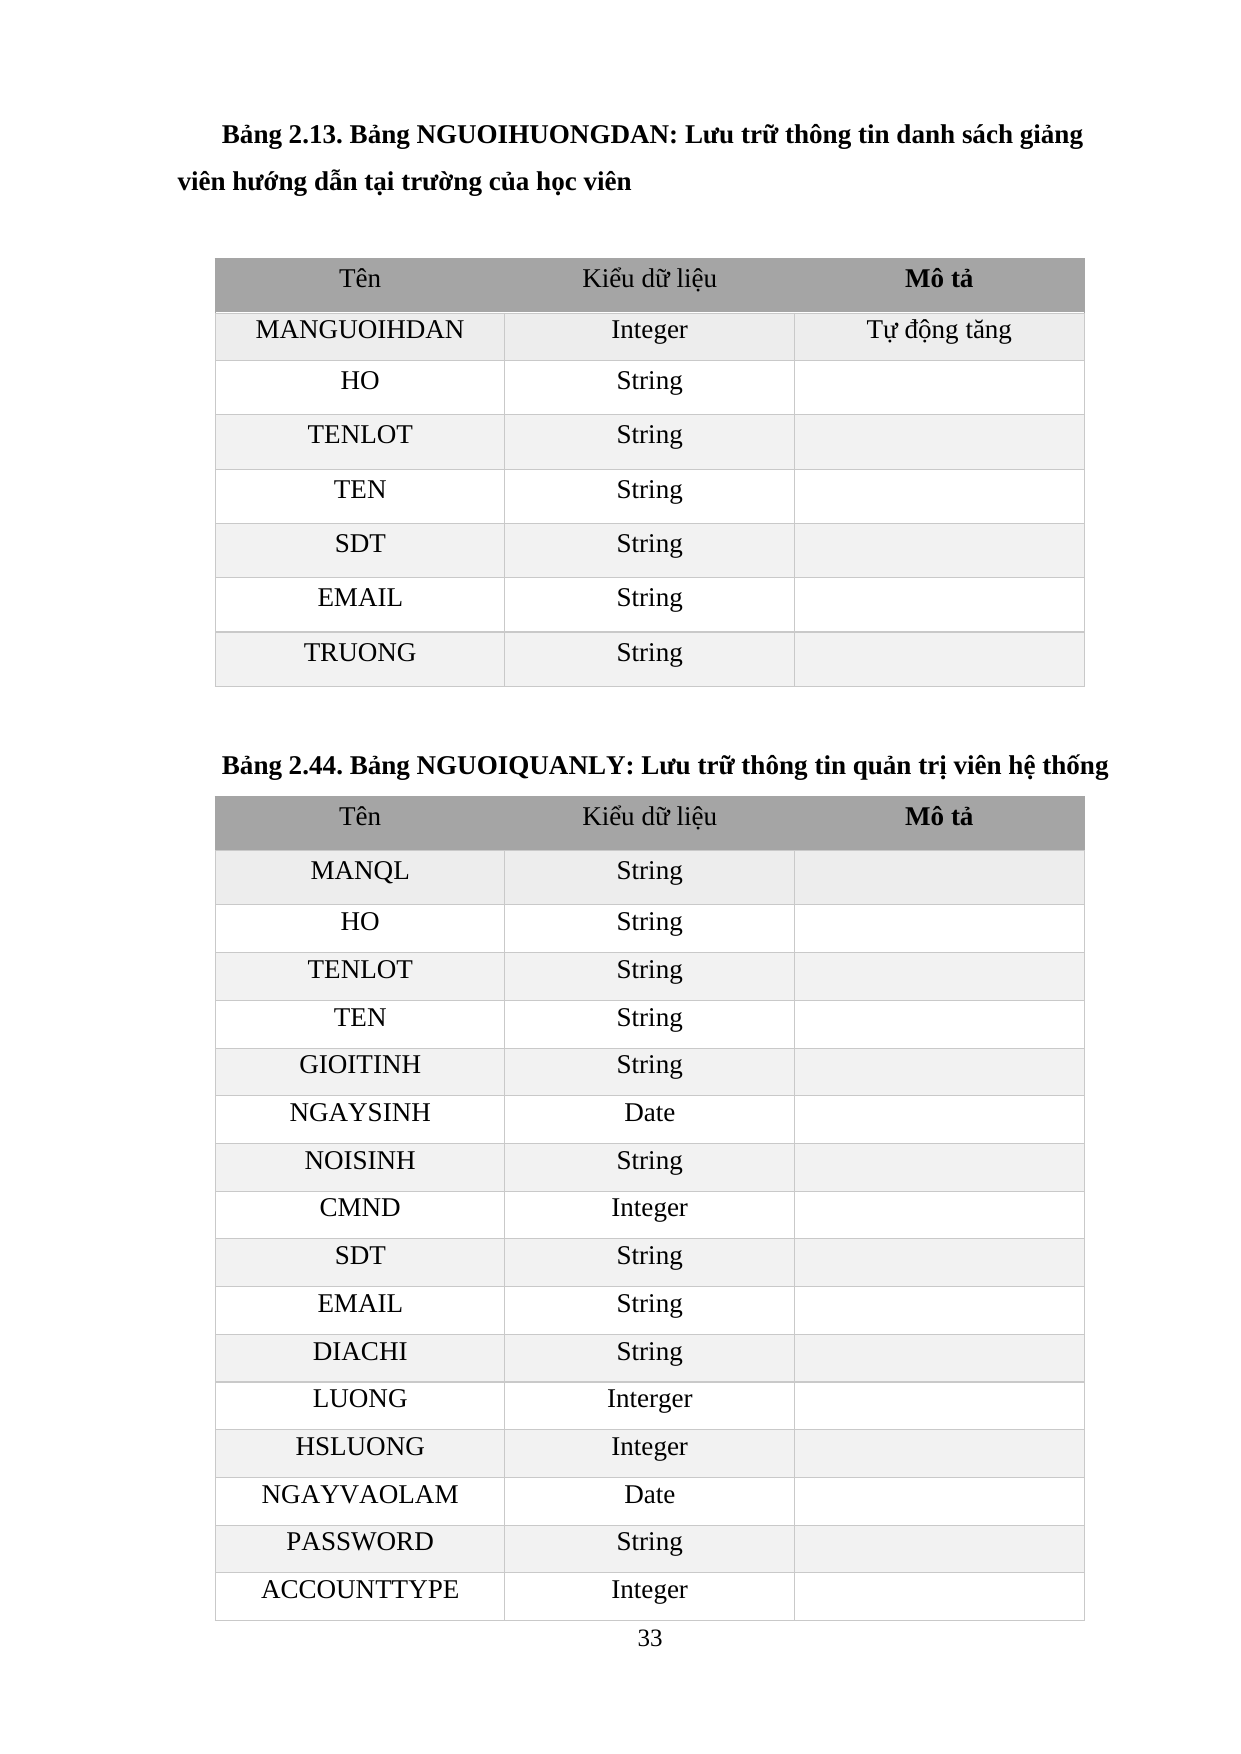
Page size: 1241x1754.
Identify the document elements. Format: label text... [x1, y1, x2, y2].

table_cell Date [505, 1478, 794, 1524]
table_cell [795, 953, 1084, 1000]
table_cell NGAYVAOLAM [216, 1478, 504, 1524]
table_cell [795, 1430, 1084, 1477]
table_cell TRUONG [216, 633, 504, 686]
table_cell String [505, 633, 794, 686]
table_cell MANQL [216, 851, 504, 904]
table_cell [795, 851, 1084, 904]
table_cell String [505, 1239, 794, 1286]
table_cell [795, 1526, 1084, 1572]
table_cell EMAIL [216, 578, 504, 631]
table_cell String [505, 1335, 794, 1381]
table_cell Tự động tăng [795, 314, 1084, 360]
table_cell TENLOT [216, 415, 504, 469]
table_header Kiểu dữ liệu [505, 259, 794, 312]
table_cell TEN [216, 470, 504, 523]
table_cell PASSWORD [216, 1526, 504, 1572]
table_cell String [505, 1001, 794, 1047]
table_cell GIOITINH [216, 1049, 504, 1095]
table_cell HO [216, 361, 504, 414]
table_cell [795, 524, 1084, 577]
table_cell [795, 1001, 1084, 1047]
table_header Mô tả [794, 797, 1084, 850]
table_cell SDT [216, 524, 504, 577]
table_cell NGAYSINH [216, 1096, 504, 1143]
table_cell [795, 1239, 1084, 1286]
table_cell [795, 1383, 1084, 1429]
table_cell String [505, 361, 794, 414]
table_cell HSLUONG [216, 1430, 504, 1477]
table_cell Interger [505, 1383, 794, 1429]
table_cell TENLOT [216, 953, 504, 1000]
table_cell [795, 905, 1084, 952]
table_cell String [505, 1287, 794, 1334]
table_cell String [505, 1144, 794, 1191]
table_cell String [505, 953, 794, 1000]
table_cell Integer [505, 314, 794, 360]
table_cell HO [216, 905, 504, 952]
table_cell [795, 1335, 1084, 1381]
table_cell String [505, 851, 794, 904]
table_cell Integer [505, 1192, 794, 1238]
table_cell ACCOUNTTYPE [216, 1573, 504, 1620]
table_cell String [505, 524, 794, 577]
table_cell CMND [216, 1192, 504, 1238]
table_cell EMAIL [216, 1287, 504, 1334]
table_cell Integer [505, 1573, 794, 1620]
table_cell SDT [216, 1239, 504, 1286]
table_cell MANGUOIHDAN [216, 314, 504, 360]
table_header Kiểu dữ liệu [505, 797, 794, 850]
table_cell LUONG [216, 1383, 504, 1429]
table_cell [795, 1192, 1084, 1238]
table_cell String [505, 470, 794, 523]
table_cell Date [505, 1096, 794, 1143]
table_cell String [505, 1049, 794, 1095]
table_header Tên [216, 797, 505, 850]
table_cell [795, 1096, 1084, 1143]
table_cell [795, 470, 1084, 523]
table_cell [795, 633, 1084, 686]
table_cell [795, 1287, 1084, 1334]
table_cell String [505, 905, 794, 952]
table_cell String [505, 1526, 794, 1572]
table_cell DIACHI [216, 1335, 504, 1381]
table_cell [795, 1144, 1084, 1191]
table_cell NOISINH [216, 1144, 504, 1191]
table_cell [795, 361, 1084, 414]
table_cell String [505, 415, 794, 469]
table_cell TEN [216, 1001, 504, 1047]
table_header Mô tả [794, 259, 1084, 312]
table_cell [795, 578, 1084, 631]
table_cell [795, 1573, 1084, 1620]
table_cell Integer [505, 1430, 794, 1477]
table_cell String [505, 578, 794, 631]
table_header Tên [216, 259, 505, 312]
text Bảng 2.13. Bảng NGUOIHUONGDAN: Lưu trữ thông tin danh sách giảng viên hướng dẫn tại trường của học viên [177, 118, 1122, 196]
table_cell [795, 1049, 1084, 1095]
table_cell [795, 415, 1084, 469]
table_cell [795, 1478, 1084, 1524]
